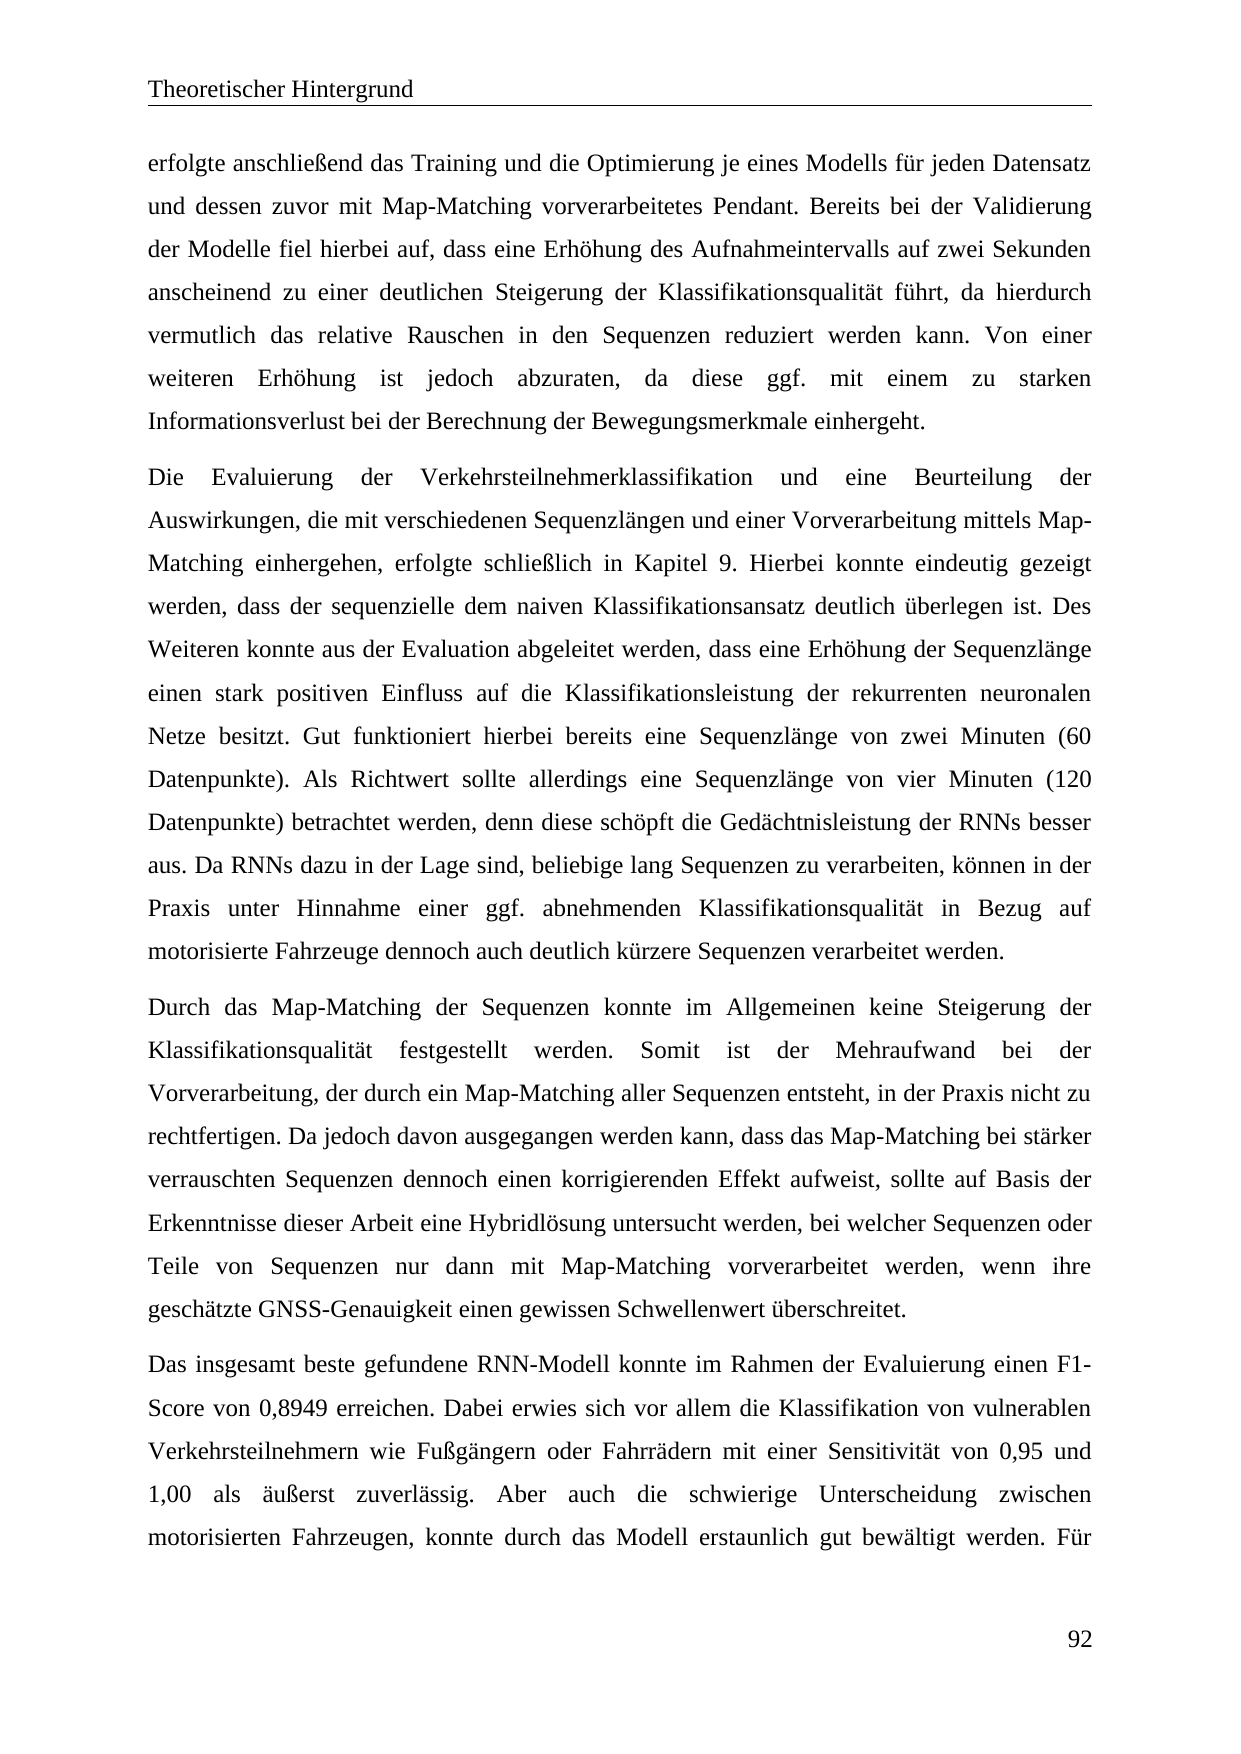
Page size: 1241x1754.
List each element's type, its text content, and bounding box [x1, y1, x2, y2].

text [148, 148, 1092, 435]
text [148, 1349, 1092, 1551]
text Die Evaluierung der Verkehrsteilnehmerklassifikation und eine Beurteilung der Auswirkungen, die mit verschiedenen Sequenzlängen und einer Vorverarbeitung mittels Map-Matching einhergehen, erfolgte schließlich in Kapitel 9. Hierbei konnte eindeutig gezeigt werden, dass der sequenzielle dem naiven Klassifikationsansatz deutlich überlegen ist. Des Weiteren konnte aus der Evaluation abgeleitet werden, dass eine Erhöhung der Sequenzlänge einen stark positiven Einfluss auf die Klassifikationsleistung der rekurrenten neuronalen Netze besitzt. Gut funktioniert hierbei bereits eine Sequenzlänge von zwei Minuten (60 Datenpunkte). Als Richtwert sollte allerdings eine Sequenzlänge von vier Minuten (120 Datenpunkte) betrachtet werden, denn diese schöpft die Gedächtnisleistung der RNNs besser aus. Da RNNs dazu in der Lage sind, beliebige lang Sequenzen zu verarbeiten, können in der Praxis unter Hinnahme einer ggf. abnehmenden Klassifikationsqualität in Bezug auf motorisierte Fahrzeuge dennoch auch deutlich kürzere Sequenzen verarbeitet werden. [148, 462, 1092, 965]
text Durch das Map-Matching der Sequenzen konnte im Allgemeinen keine Steigerung der Klassifikationsqualität festgestellt werden. Somit ist der Mehraufwand bei der Vorverarbeitung, der durch ein Map-Matching aller Sequenzen entsteht, in der Praxis nicht zu rechtfertigen. Da jedoch davon ausgegangen werden kann, dass das Map-Matching bei stärker verrauschten Sequenzen dennoch einen korrigierenden Effekt aufweist, sollte auf Basis der Erkenntnisse dieser Arbeit eine Hybridlösung untersucht werden, bei welcher Sequenzen oder Teile von Sequenzen nur dann mit Map-Matching vorverarbeitet werden, wenn ihre geschätzte GNSS-Genauigkeit einen gewissen Schwellenwert überschreitet. [148, 992, 1092, 1323]
